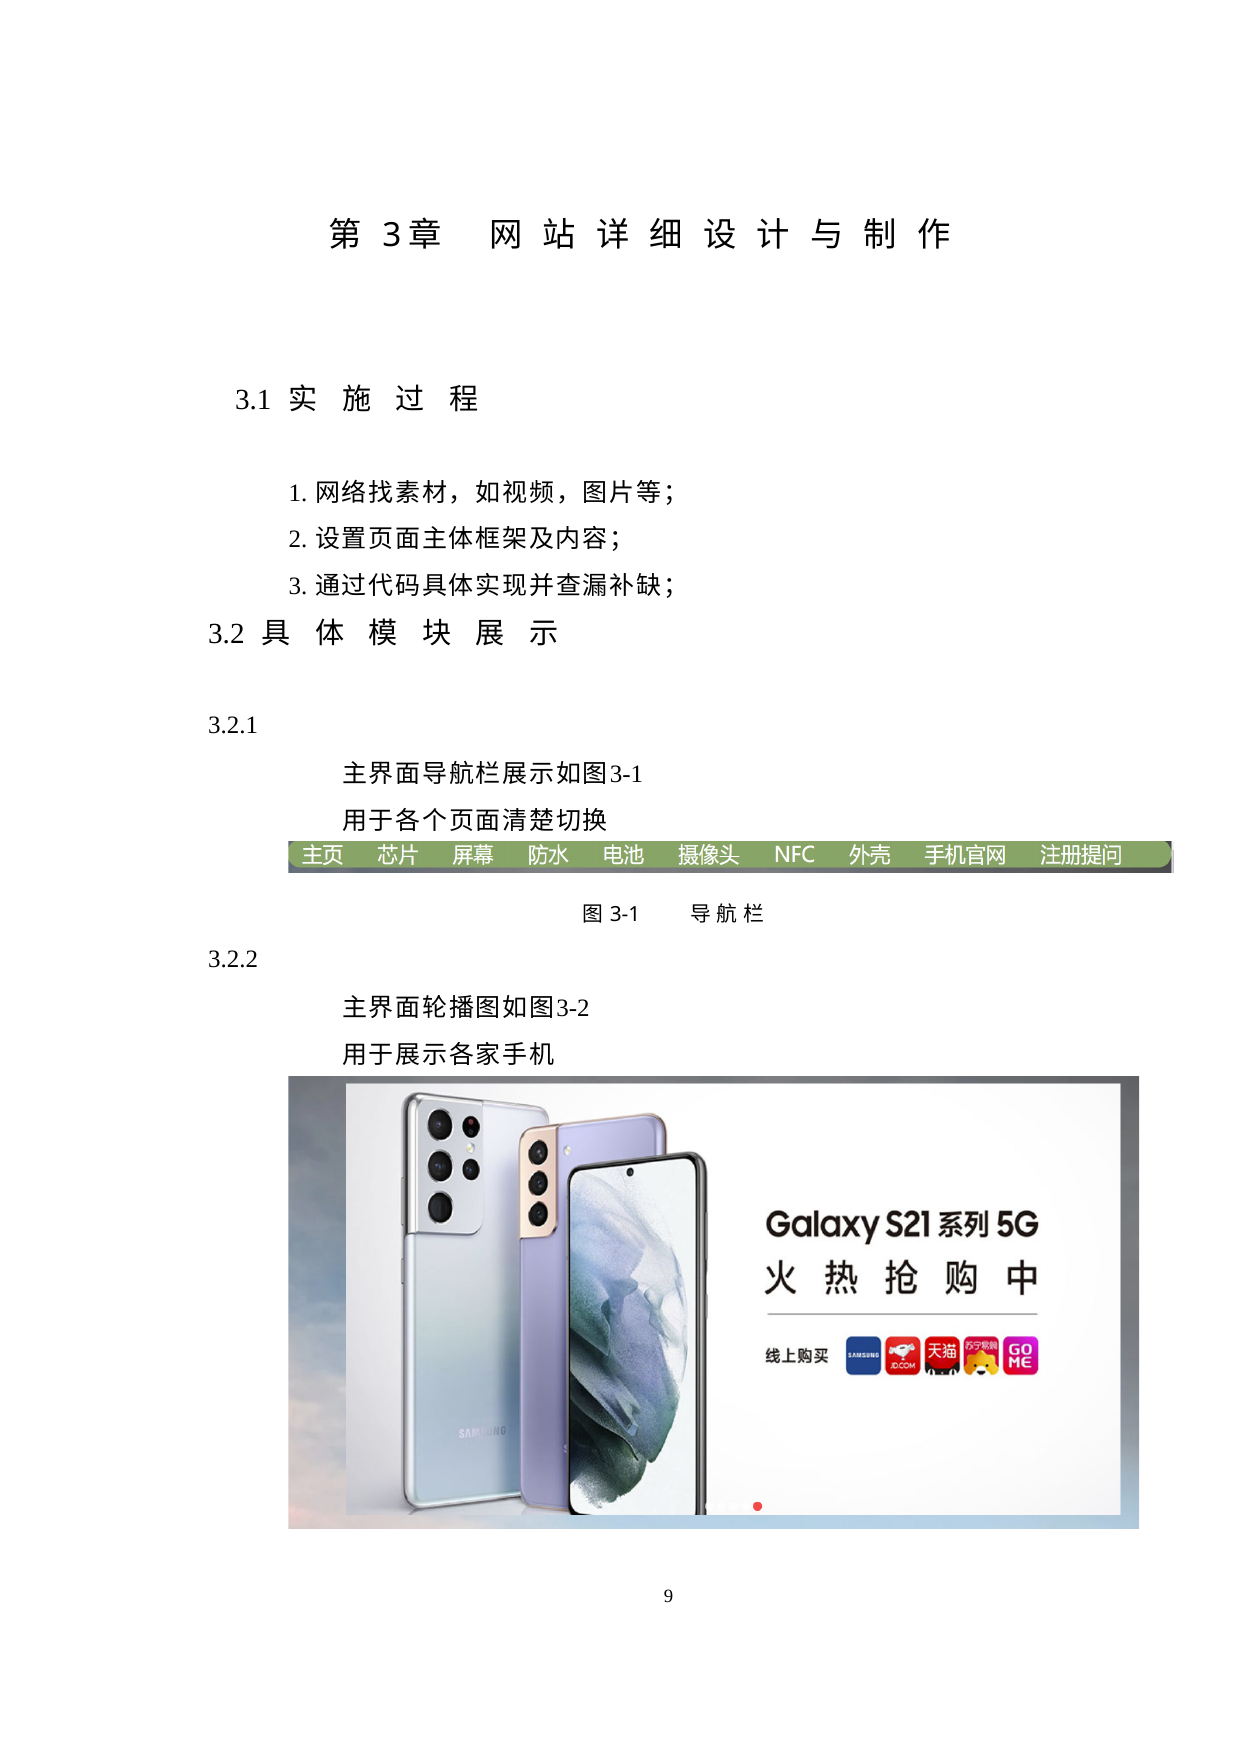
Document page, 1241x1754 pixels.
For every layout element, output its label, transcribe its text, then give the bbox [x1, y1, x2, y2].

text 图3-1 导航栏 [208, 888, 1091, 935]
subtitle 第3章 网站详细设计与制作 [208, 185, 1091, 279]
text 主界面导航栏展示如图3-1 [208, 748, 1091, 795]
subtitle 3.1 实施过程 [208, 373, 1091, 420]
subtitle 3.2 具体模块展示 [208, 607, 1091, 654]
text 2.设置页面主体框架及内容； [208, 513, 1091, 560]
text 主界面轮播图如图3-2 [262, 982, 1091, 1029]
text 用于各个页面清楚切换 [208, 795, 1091, 842]
subtitle 3.2.2 [208, 935, 1091, 982]
picture [288, 1076, 1140, 1529]
text 3.通过代码具体实现并查漏补缺； [208, 560, 1091, 607]
text 1.网络找素材，如视频，图片等； [208, 467, 1091, 513]
picture [288, 841, 1174, 873]
text 用于展示各家手机 [262, 1029, 1091, 1076]
subtitle 3.2.1 [208, 701, 1091, 748]
